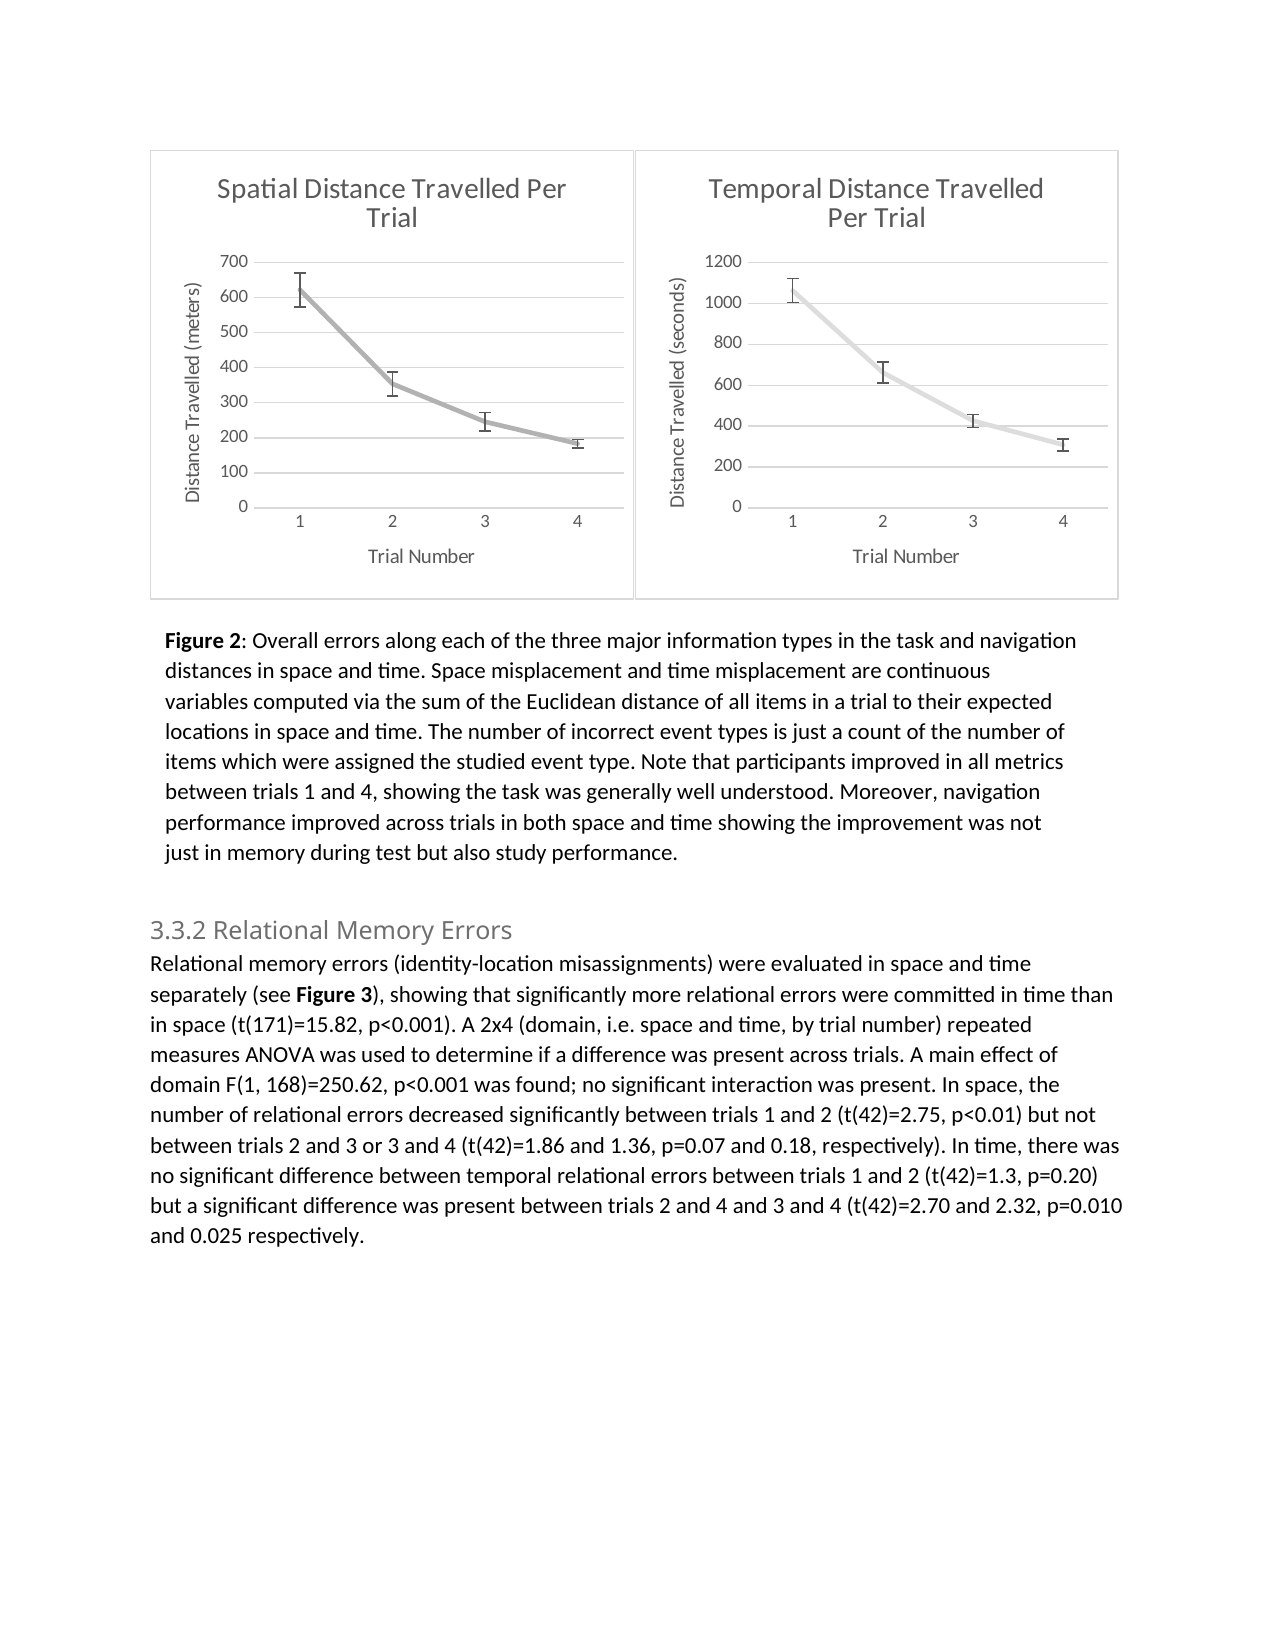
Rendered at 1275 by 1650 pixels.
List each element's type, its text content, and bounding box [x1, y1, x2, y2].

subtitle 3.3.2 Relational Memory Errors [150, 913, 1125, 947]
text Relational memory errors (identity-location misassignments) were evaluated in space and time separately (see Figure 3), showing that significantly more relational errors were committed in time than in space (t(171)=15.82, p<0.001). A 2x4 (domain, i.e. space and time, by trial number) repeated measures ANOVA was used to determine if a difference was present across trials. A main effect of domain F(1, 168)=250.62, p<0.001 was found; no significant interaction was present. In space, the number of relational errors decreased significantly between trials 1 and 2 (t(42)=2.75, p<0.01) but not between trials 2 and 3 or 3 and 4 (t(42)=1.86 and 1.36, p=0.07 and 0.18, respectively). In time, there was no significant difference between temporal relational errors between trials 1 and 2 (t(42)=1.3, p=0.20) but a significant difference was present between trials 2 and 4 and 3 and 4 (t(42)=2.70 and 2.32, p=0.010 and 0.025 respectively. [150, 949, 1125, 1249]
